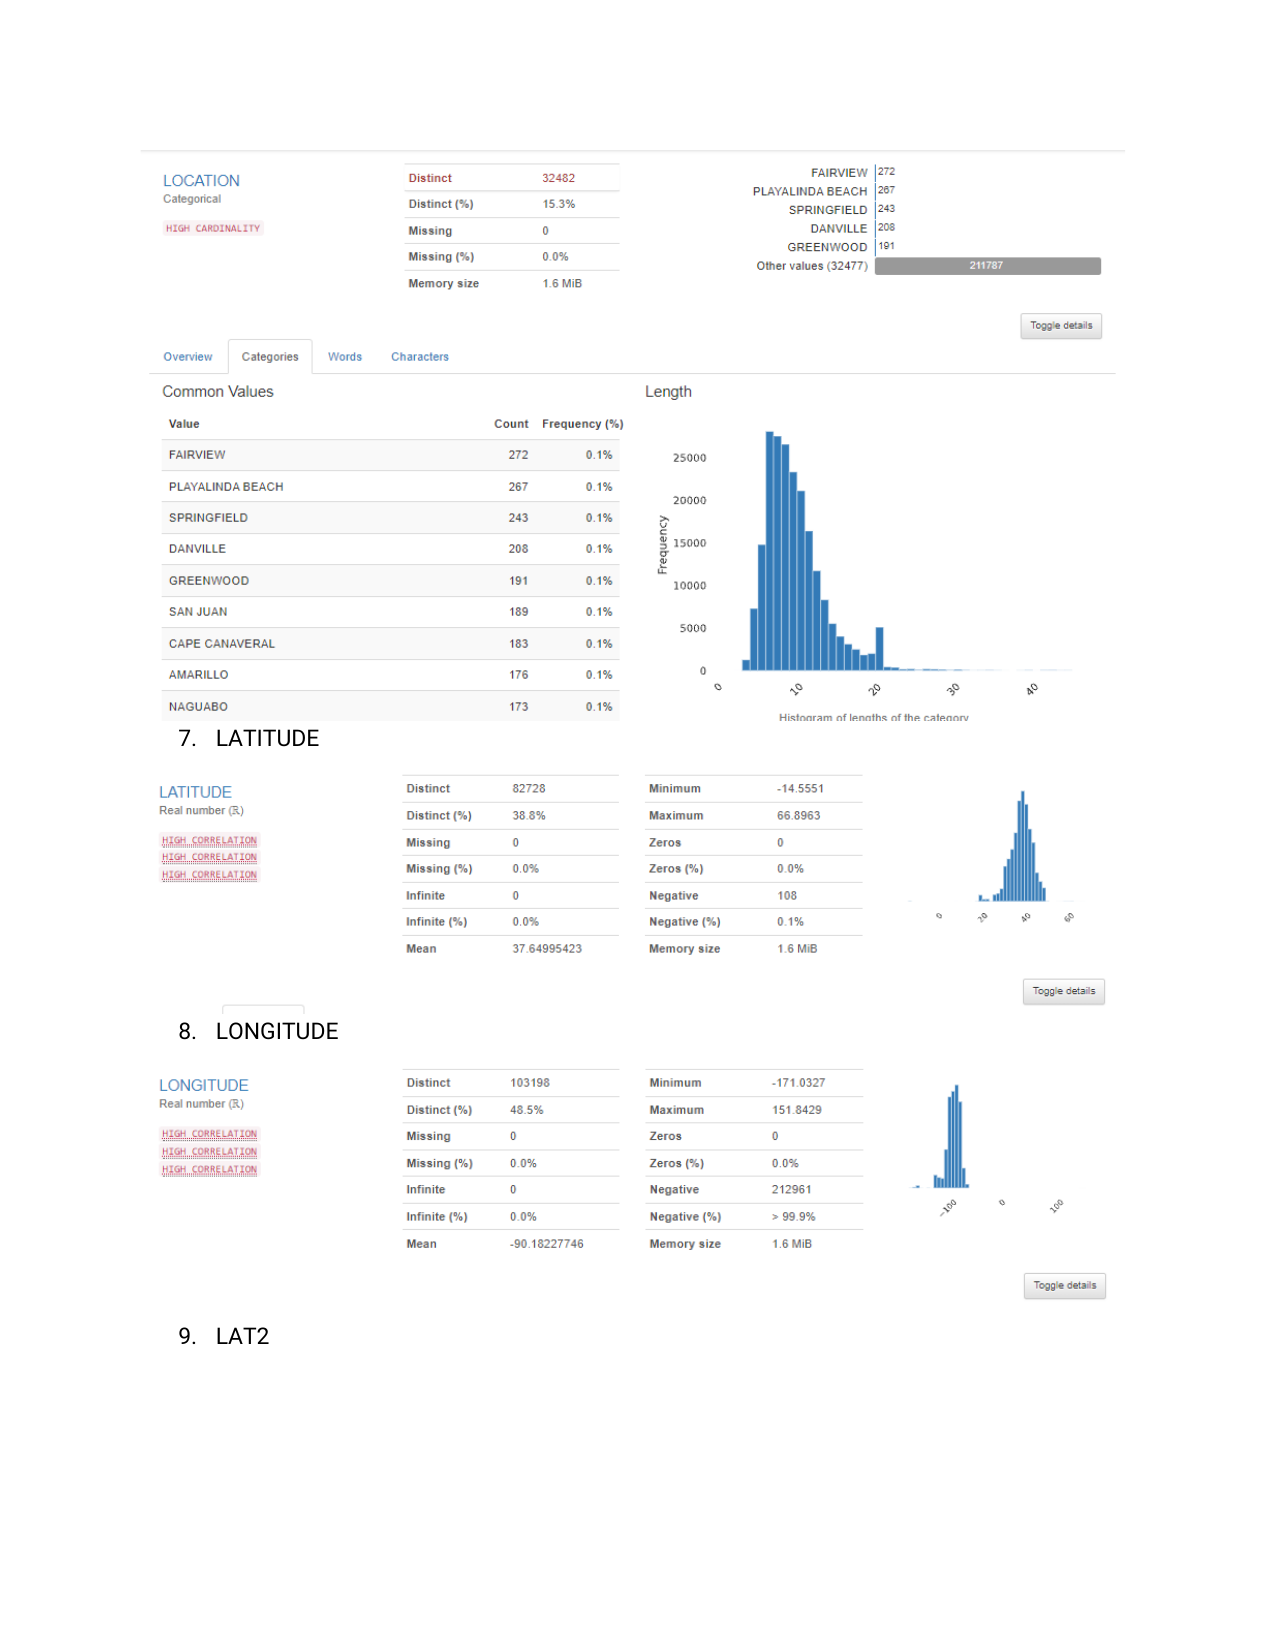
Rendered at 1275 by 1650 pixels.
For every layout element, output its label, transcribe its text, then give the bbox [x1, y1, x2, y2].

picture [140, 150, 1125, 721]
picture [140, 755, 1125, 1014]
picture [140, 1048, 1125, 1320]
list LATITUDE [178, 725, 1125, 752]
list LONGITUDE [178, 1018, 1125, 1045]
list LAT2 [178, 1323, 1125, 1350]
